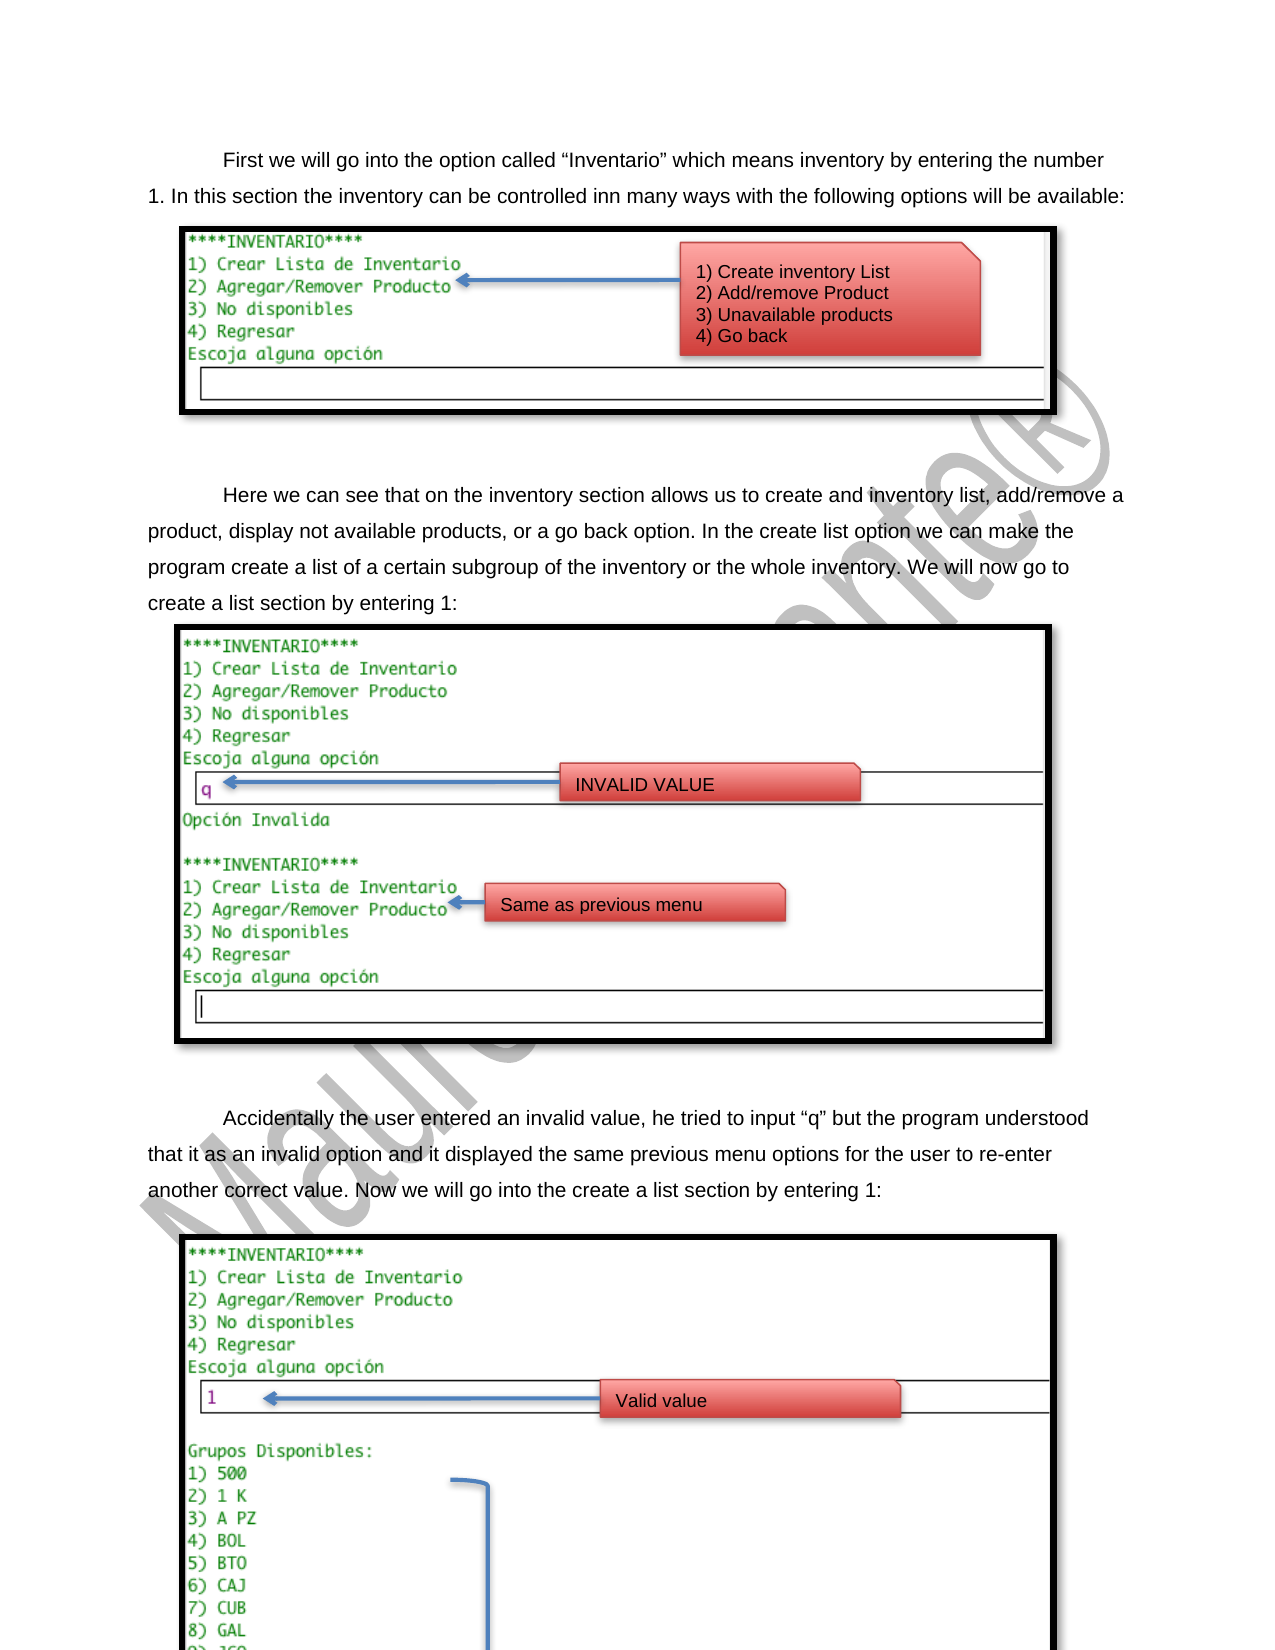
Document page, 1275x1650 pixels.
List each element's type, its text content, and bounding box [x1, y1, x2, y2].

picture [185, 1240, 1050, 1650]
picture [180, 630, 1045, 1038]
text Accidentally the user entered an invalid value, he tried to input “q” but the program understood that it as an invalid option and it displayed the same previous menu options for the user to re-enter another correct value. Now we will go into the create a list section by entering 1: [148, 1106, 1127, 1202]
text Here we can see that on the inventory section allows us to create and inventory list, add/remove a product, display not available products, or a go back option. In the create list option we can make the program create a list of a certain subgroup of the inventory or the whole inventory. We will now go to create a list section by entering 1: [148, 435, 1127, 615]
text First we will go into the option called “Inventario” which means inventory by entering the number 1. In this section the inventory can be controlled inn many ways with the following options will be available: [148, 148, 1127, 208]
picture [185, 232, 1050, 409]
